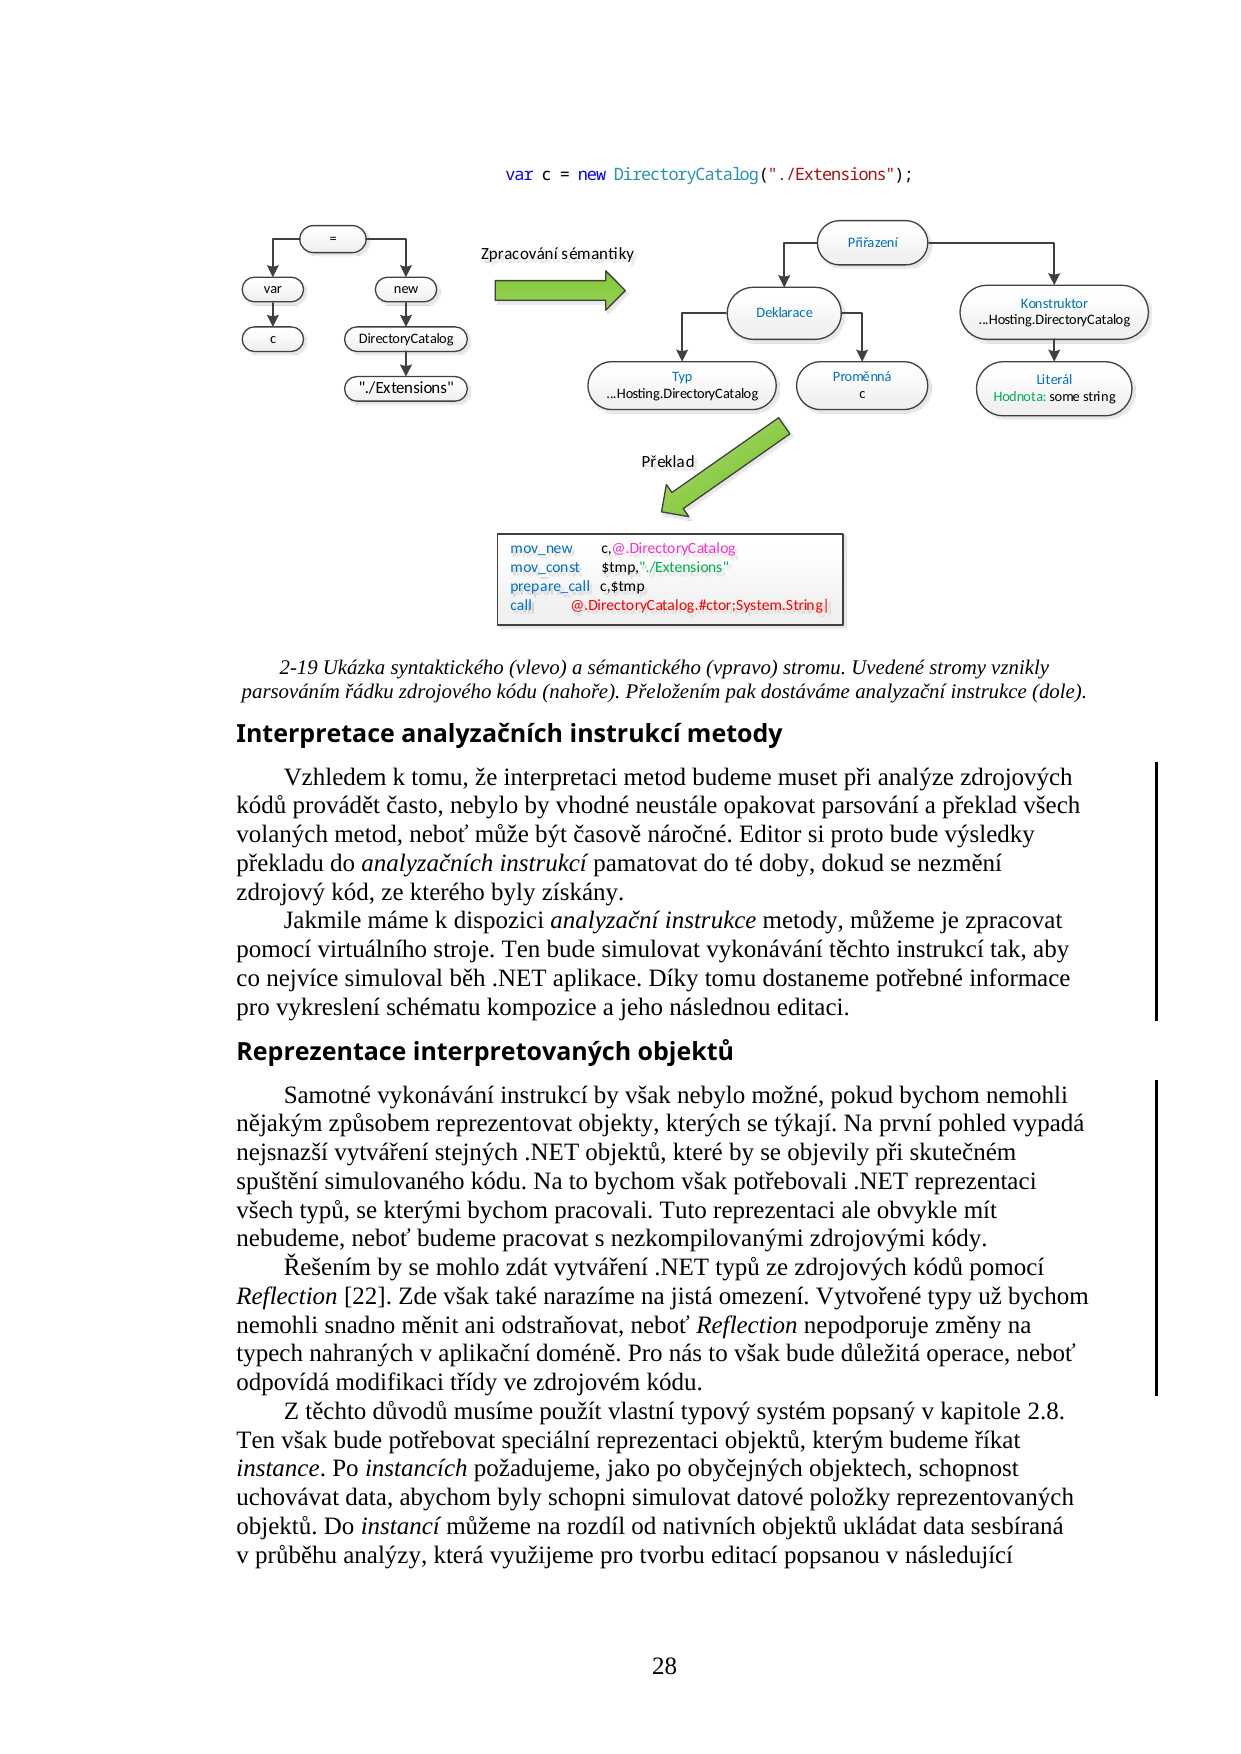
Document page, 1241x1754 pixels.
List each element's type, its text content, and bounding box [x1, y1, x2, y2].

text Samotné vykonávání instrukcí by však nebylo možné, pokud bychom nemohli nějakým způsobem reprezentovat objekty, kterých se týkají. Na první pohled vypadá nejsnazší vytváření stejných .NET objektů, které by se objevily při skutečném spuštění simulovaného kódu. Na to bychom však potřebovali .NET reprezentaci všech typů, se kterými bychom pracovali. Tuto reprezentaci ale obvykle mít nebudeme, neboť budeme pracovat s nezkompilovanými zdrojovými kódy. [236, 1080, 1155, 1252]
text Jakmile máme k dispozici analyzační instrukce metody, můžeme je zpracovat pomocí virtuálního stroje. Ten bude simulovat vykonávání těchto instrukcí tak, aby co nejvíce simuloval běh .NET aplikace. Díky tomu dostaneme potřebné informace pro vykreslení schématu kompozice a jeho následnou editaci. [236, 906, 1092, 1021]
text Interpretace analyzačních instrukcí metody [236, 715, 1092, 749]
text Řešením by se mohlo zdát vytváření .NET typů ze zdrojových kódů pomocí Reflection [22]. Zde však také narazíme na jistá omezení. Vytvořené typy už bychom nemohli snadno měnit ani odstraňovat, neboť Reflection nepodporuje změny na typech nahraných v aplikační doméně. Pro nás to však bude důležitá operace, neboť odpovídá modifikaci třídy ve zdrojovém kódu. [236, 1252, 1092, 1396]
text Reprezentace interpretovaných objektů [236, 1033, 1092, 1067]
text Vzhledem k tomu, že interpretaci metod budeme muset při analýze zdrojových kódů provádět často, nebylo by vhodné neustále opakovat parsování a překlad všech volaných metod, neboť může být časově náročné. Editor si proto bude výsledky překladu do analyzačních instrukcí pamatovat do té doby, dokud se nezmění zdrojový kód, ze kterého byly získány. [236, 762, 1155, 906]
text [236, 1396, 1092, 1568]
